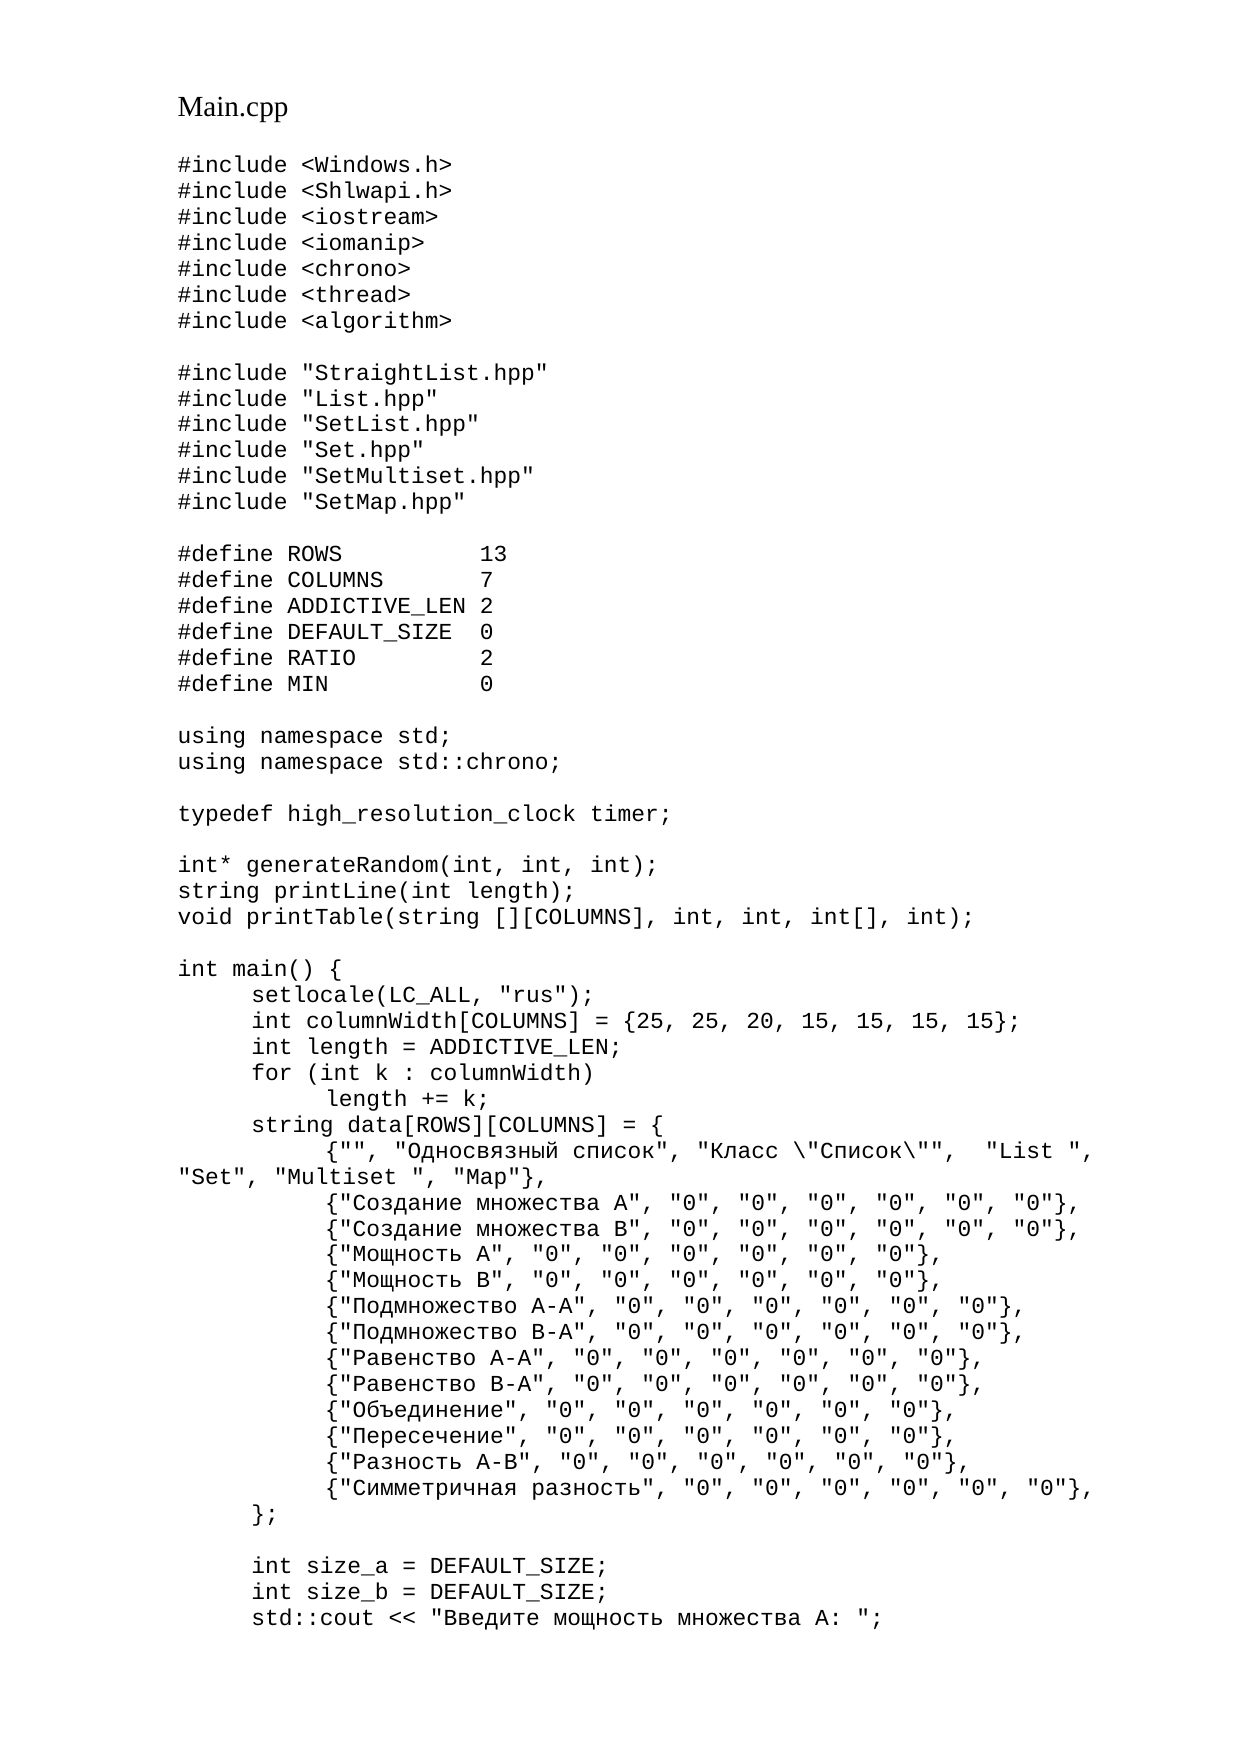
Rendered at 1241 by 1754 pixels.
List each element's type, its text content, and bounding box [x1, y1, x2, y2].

text typedef high_resolution_clock timer; [177, 802, 1152, 828]
text {"Объединение", "0", "0", "0", "0", "0", "0"}, [177, 1398, 1152, 1424]
text using namespace std::chrono; [177, 750, 1152, 776]
text #include "SetMultiset.hpp" [177, 465, 1152, 491]
text #include <iostream> [177, 205, 1152, 231]
text int length = ADDICTIVE_LEN; [177, 1035, 1152, 1061]
text #define ROWS 13 [177, 542, 1152, 568]
text int columnWidth[COLUMNS] = {25, 25, 20, 15, 15, 15, 15}; [177, 1009, 1152, 1035]
text Main.cpp [177, 89, 1152, 122]
text {"Создание множества B", "0", "0", "0", "0", "0", "0"}, [177, 1217, 1152, 1243]
text #include <iomanip> [177, 231, 1152, 257]
text #define COLUMNS 7 [177, 568, 1152, 594]
text std::cout << "Введите мощность множества А: "; [177, 1606, 1152, 1632]
text {"Создание множества A", "0", "0", "0", "0", "0", "0"}, [177, 1191, 1152, 1217]
text {"Подмножество A-A", "0", "0", "0", "0", "0", "0"}, [177, 1295, 1152, 1321]
text }; [177, 1502, 1152, 1528]
text string printLine(int length); [177, 880, 1152, 906]
text {"Пересечение", "0", "0", "0", "0", "0", "0"}, [177, 1424, 1152, 1450]
text #include <algorithm> [177, 309, 1152, 335]
text #include "StraightList.hpp" [177, 361, 1152, 387]
text string data[ROWS][COLUMNS] = { [177, 1113, 1152, 1139]
text {"Подмножество B-A", "0", "0", "0", "0", "0", "0"}, [177, 1321, 1152, 1347]
text int size_a = DEFAULT_SIZE; [177, 1554, 1152, 1580]
text #include "SetList.hpp" [177, 413, 1152, 439]
text for (int k : columnWidth) [177, 1061, 1152, 1087]
text {"Разность A-B", "0", "0", "0", "0", "0", "0"}, [177, 1450, 1152, 1476]
text #define ADDICTIVE_LEN 2 [177, 594, 1152, 620]
text #include "Set.hpp" [177, 439, 1152, 465]
text length += k; [177, 1087, 1152, 1113]
text int size_b = DEFAULT_SIZE; [177, 1580, 1152, 1606]
text {"Мощность B", "0", "0", "0", "0", "0", "0"}, [177, 1269, 1152, 1295]
text void printTable(string [][COLUMNS], int, int, int[], int); [177, 906, 1152, 932]
text {"Мощность A", "0", "0", "0", "0", "0", "0"}, [177, 1243, 1152, 1269]
text {"Равенство B-A", "0", "0", "0", "0", "0", "0"}, [177, 1372, 1152, 1398]
text #include <chrono> [177, 257, 1152, 283]
text #define MIN 0 [177, 672, 1152, 698]
text #include <Windows.h> [177, 153, 1152, 179]
text {"", "Односвязный список", "Класс \"Список\"", "List ", "Set", "Multiset ", "Map"}, [177, 1139, 1152, 1191]
text #define DEFAULT_SIZE 0 [177, 620, 1152, 646]
text {"Равенство A-A", "0", "0", "0", "0", "0", "0"}, [177, 1347, 1152, 1372]
text #include "SetMap.hpp" [177, 491, 1152, 517]
text setlocale(LC_ALL, "rus"); [177, 983, 1152, 1009]
text #include <Shlwapi.h> [177, 179, 1152, 205]
text #define RATIO 2 [177, 646, 1152, 672]
text #include <thread> [177, 283, 1152, 309]
text #include "List.hpp" [177, 387, 1152, 413]
text int main() { [177, 957, 1152, 983]
text int* generateRandom(int, int, int); [177, 854, 1152, 880]
text using namespace std; [177, 724, 1152, 750]
text {"Симметричная разность", "0", "0", "0", "0", "0", "0"}, [177, 1476, 1152, 1502]
